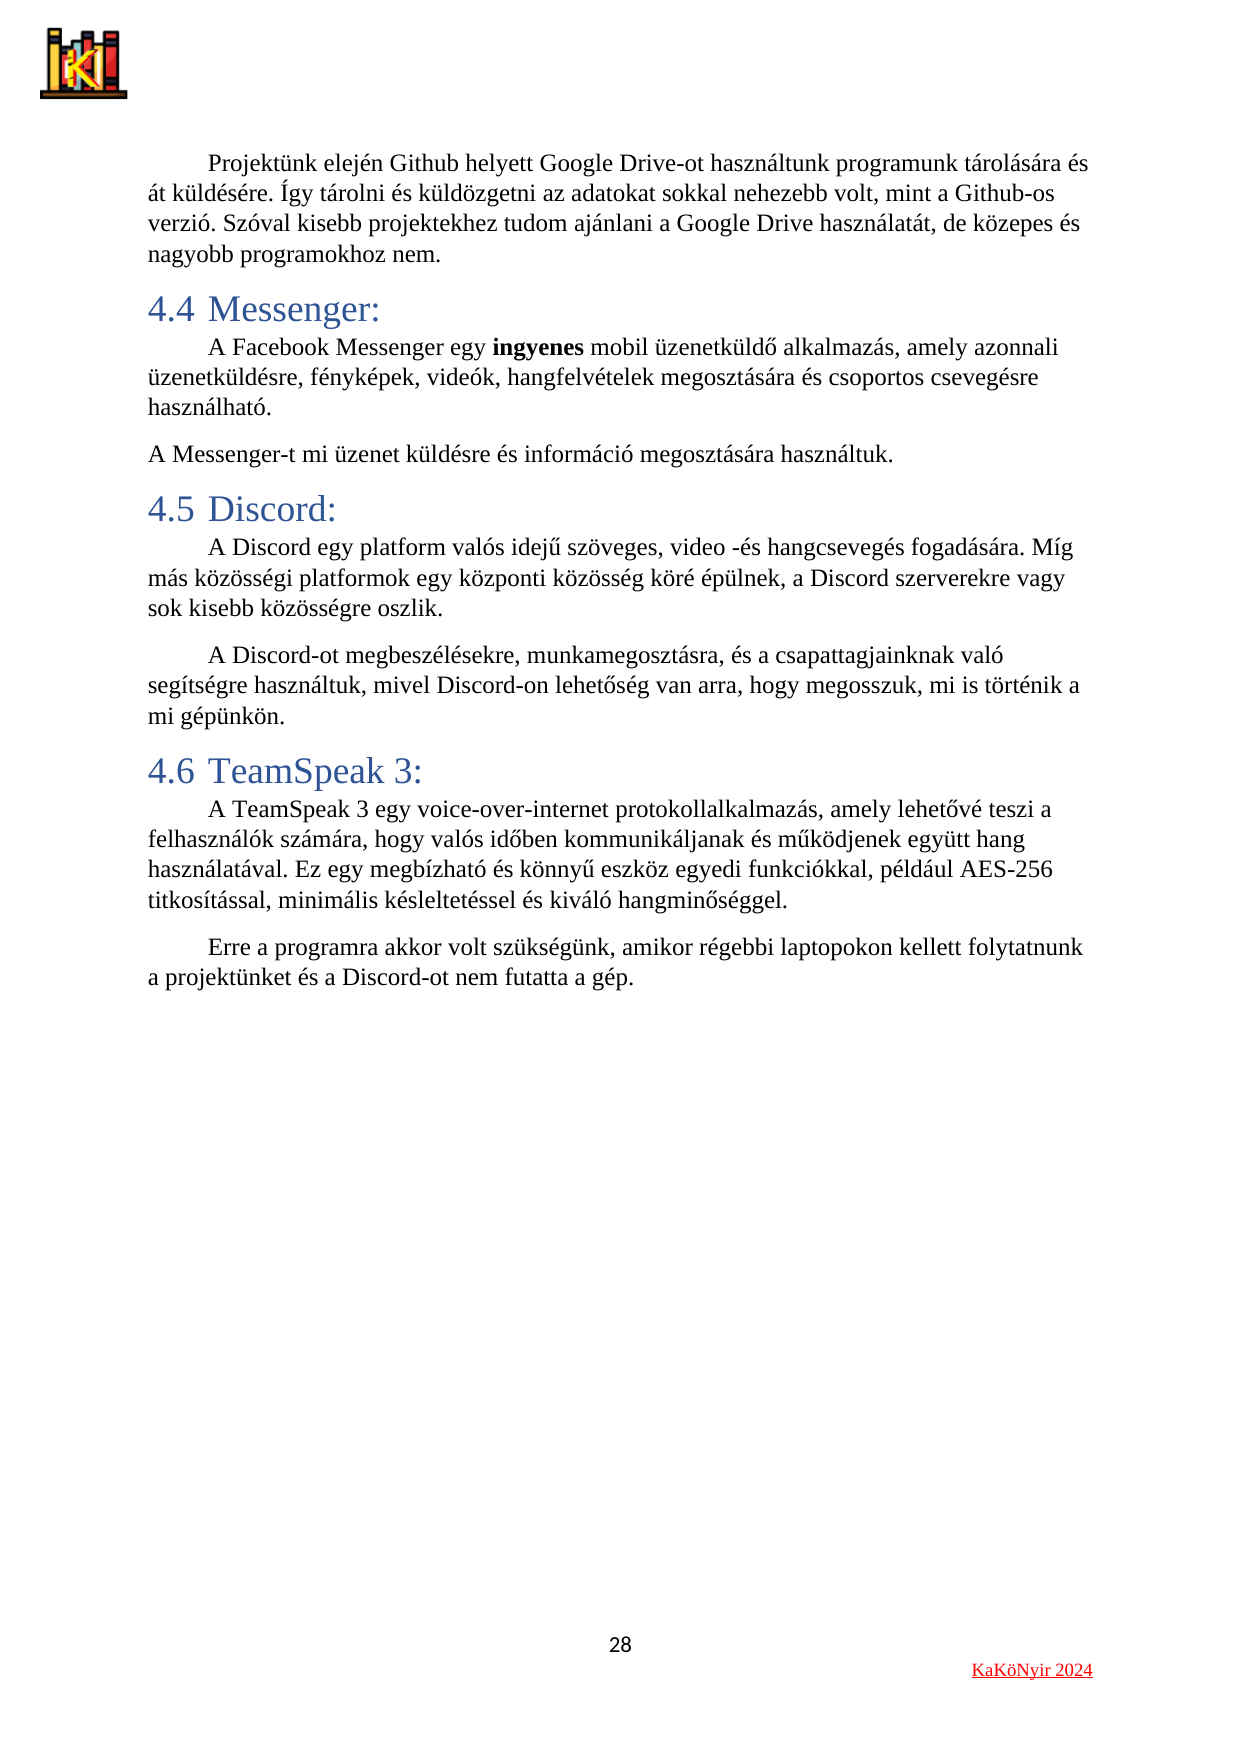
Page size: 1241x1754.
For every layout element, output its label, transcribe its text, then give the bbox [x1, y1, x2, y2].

text Erre a programra akkor volt szükségünk, amikor régebbi laptopokon kellett folytatnunk a projektünket és a Discord-ot nem futatta a gép. [148, 932, 1093, 991]
subtitle Messenger: [148, 286, 1093, 329]
text A TeamSpeak 3 egy voice-over-internet protokollalkalmazás, amely lehetővé teszi a felhasználók számára, hogy valós időben kommunikáljanak és működjenek együtt hang használatával. Ez egy megbízható és könnyű eszköz egyedi funkciókkal, például AES-256 titkosítással, minimális késleltetéssel és kiváló hangminőséggel. [148, 794, 1093, 914]
text A Messenger-t mi üzenet küldésre és információ megosztására használtuk. [148, 439, 1093, 468]
text Projektünk elején Github helyett Google Drive-ot használtunk programunk tárolására és át küldésére. Így tárolni és küldözgetni az adatokat sokkal nehezebb volt, mint a Github-os verzió. Szóval kisebb projektekhez tudom ajánlani a Google Drive használatát, de közepes és nagyobb programokhoz nem. [148, 148, 1093, 268]
picture [40, 20, 128, 108]
subtitle TeamSpeak 3: [148, 748, 1093, 791]
text A Discord-ot megbeszélésekre, munkamegosztásra, és a csapattagjainknak való segítségre használtuk, mivel Discord-on lehetőség van arra, hogy megosszuk, mi is történik a mi gépünkön. [148, 640, 1093, 730]
text A Facebook Messenger egy ingyenes mobil üzenetküldő alkalmazás, amely azonnali üzenetküldésre, fényképek, videók, hangfelvételek megosztására és csoportos csevegésre használható. [148, 332, 1093, 421]
text A Discord egy platform valós idejű szöveges, video -és hangcsevegés fogadására. Míg más közösségi platformok egy központi közösség köré épülnek, a Discord szerverekre vagy sok kisebb közösségre oszlik. [148, 532, 1093, 622]
subtitle Discord: [148, 487, 1093, 530]
